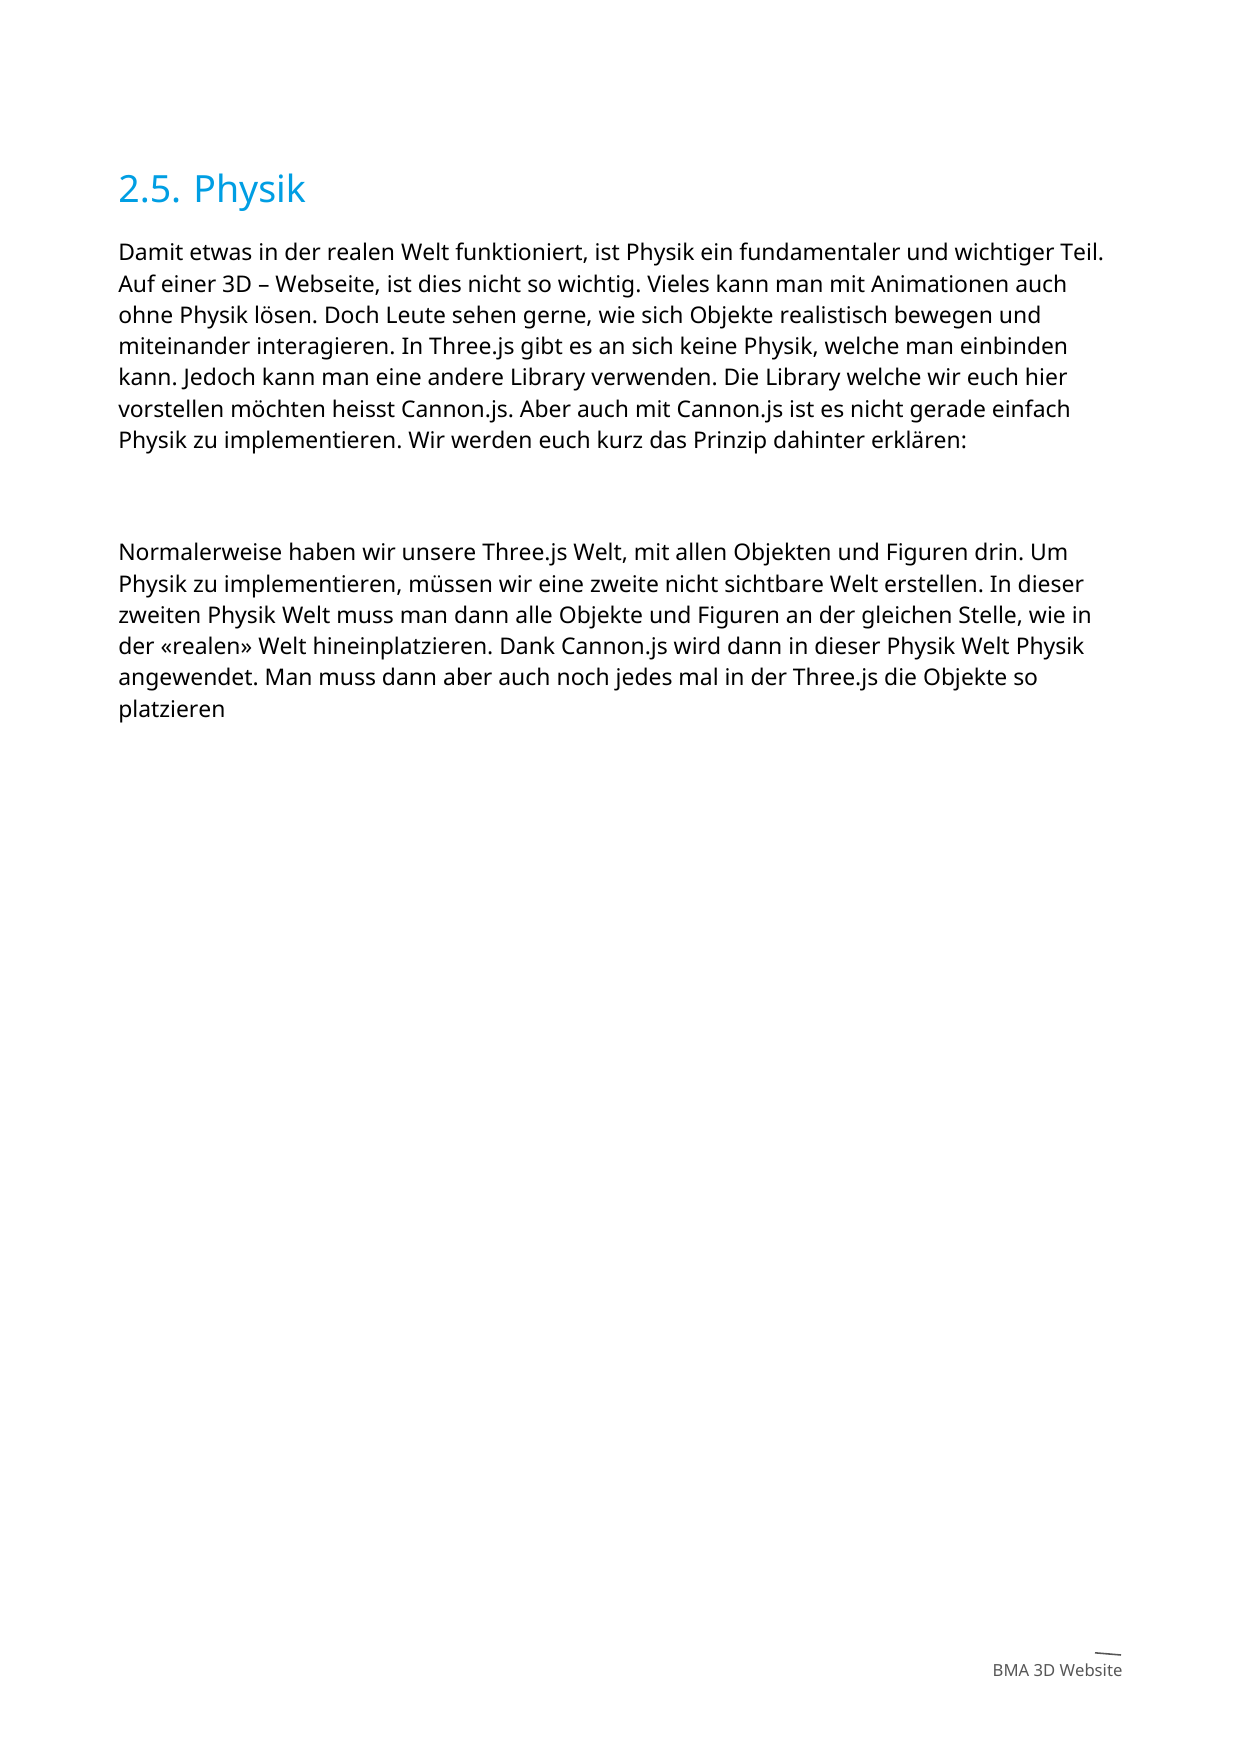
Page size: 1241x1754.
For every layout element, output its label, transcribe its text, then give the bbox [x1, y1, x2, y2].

subtitle Physik [118, 168, 1122, 211]
text Damit etwas in der realen Welt funktioniert, ist Physik ein fundamentaler und wichtiger Teil. Auf einer 3D – Webseite, ist dies nicht so wichtig. Vieles kann man mit Animationen auch ohne Physik lösen. Doch Leute sehen gerne, wie sich Objekte realistisch bewegen und miteinander interagieren. In Three.js gibt es an sich keine Physik, welche man einbinden kann. Jedoch kann man eine andere Library verwenden. Die Library welche wir euch hier vorstellen möchten heisst Cannon.js. Aber auch mit Cannon.js ist es nicht gerade einfach Physik zu implementieren. Wir werden euch kurz das Prinzip dahinter erklären: [118, 236, 1122, 455]
text Normalerweise haben wir unsere Three.js Welt, mit allen Objekten und Figuren drin. Um Physik zu implementieren, müssen wir eine zweite nicht sichtbare Welt erstellen. In dieser zweiten Physik Welt muss man dann alle Objekte und Figuren an der gleichen Stelle, wie in der «realen» Welt hineinplatzieren. Dank Cannon.js wird dann in dieser Physik Welt Physik angewendet. Man muss dann aber auch noch jedes mal in der Three.js die Objekte so platzieren [118, 536, 1122, 724]
